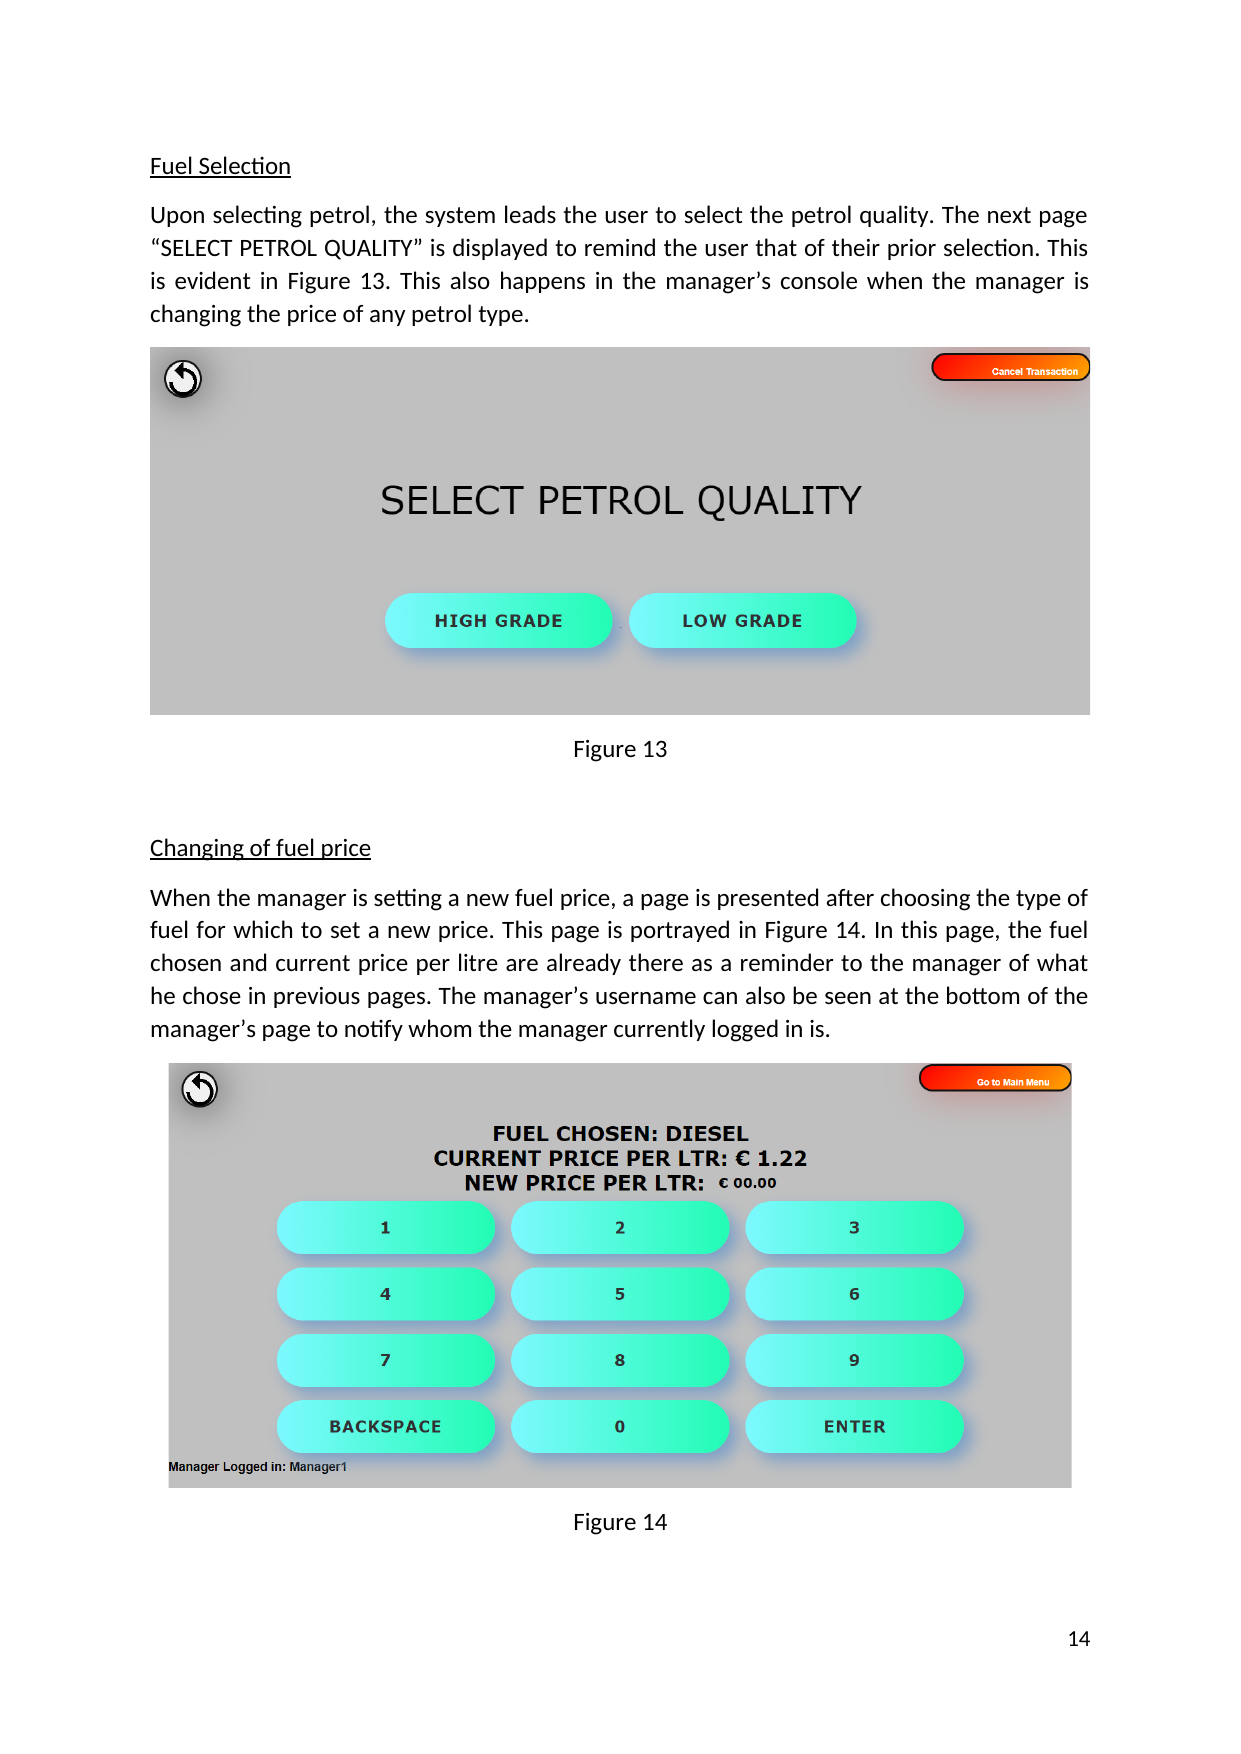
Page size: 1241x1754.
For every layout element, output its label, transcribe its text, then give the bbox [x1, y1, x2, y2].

text Figure 13 [150, 733, 1090, 763]
text When the manager is setting a new fuel price, a page is presented after choosing the type of fuel for which to set a new price. This page is portrayed in Figure 14. In this page, the fuel chosen and current price per litre are already there as a reminder to the manager of what he chose in previous pages. The manager’s username can also be seen at the bottom of the manager’s page to notify whom the manager currently logged in is. [150, 882, 1090, 1044]
text Fuel Selection [150, 150, 1090, 181]
picture [150, 347, 1091, 715]
picture [168, 1063, 1072, 1488]
text Figure 14 [150, 1506, 1090, 1537]
text Changing of fuel price [150, 832, 1090, 863]
text Upon selecting petrol, the system leads the user to select the petrol quality. The next page “SELECT PETROL QUALITY” is displayed to remind the user that of their prior selection. This is evident in Figure 13. This also happens in the manager’s console when the manager is changing the price of any petrol type. [150, 199, 1090, 329]
